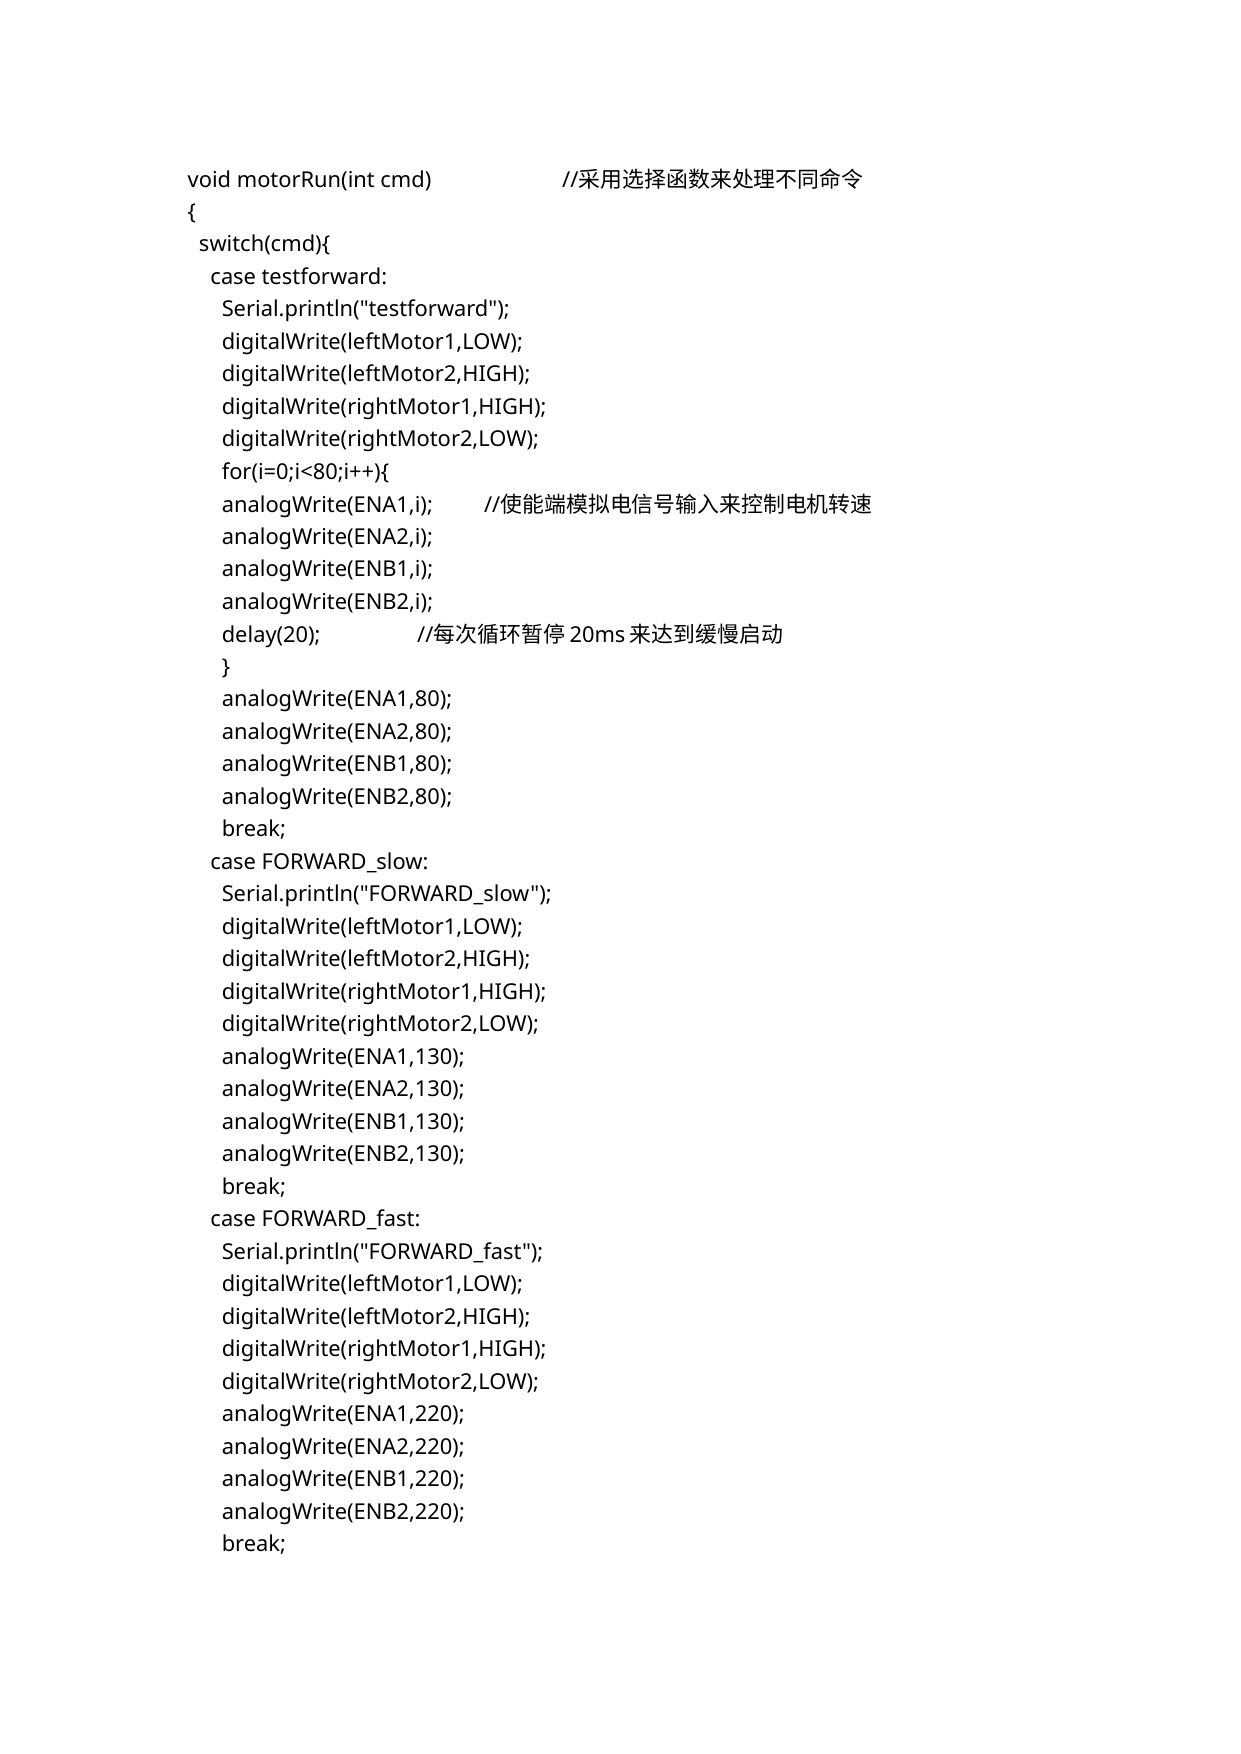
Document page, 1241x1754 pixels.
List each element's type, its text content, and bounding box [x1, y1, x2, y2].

text digitalWrite(rightMotor1,HIGH); [187, 1332, 1053, 1364]
text digitalWrite(leftMotor2,HIGH); [187, 942, 1053, 974]
text digitalWrite(leftMotor2,HIGH); [187, 1299, 1053, 1332]
text analogWrite(ENA2,130); [187, 1072, 1053, 1104]
text digitalWrite(rightMotor2,LOW); [187, 1007, 1053, 1039]
text digitalWrite(rightMotor2,LOW); [187, 422, 1053, 454]
text { [187, 194, 1053, 227]
text Serial.println("testforward"); [187, 292, 1053, 324]
text digitalWrite(leftMotor1,LOW); [187, 909, 1053, 942]
text for(i=0;i<80;i++){ [187, 454, 1053, 487]
text analogWrite(ENB1,80); [187, 747, 1053, 779]
text analogWrite(ENB2,80); [187, 779, 1053, 812]
text analogWrite(ENB1,220); [187, 1462, 1053, 1494]
text delay(20); //每次循环暂停20ms来达到缓慢启动 [187, 617, 1053, 649]
text analogWrite(ENB2,i); [187, 584, 1053, 617]
text analogWrite(ENB1,130); [187, 1104, 1053, 1137]
text digitalWrite(leftMotor2,HIGH); [187, 357, 1053, 389]
text switch(cmd){ [187, 227, 1053, 259]
text analogWrite(ENA1,220); [187, 1397, 1053, 1429]
text Serial.println("FORWARD_fast"); [187, 1234, 1053, 1267]
text break; [187, 1169, 1053, 1202]
text case FORWARD_slow: [187, 844, 1053, 877]
text break; [187, 1527, 1053, 1559]
text case testforward: [187, 259, 1053, 292]
text break; [187, 812, 1053, 844]
text digitalWrite(rightMotor1,HIGH); [187, 974, 1053, 1007]
text digitalWrite(rightMotor2,LOW); [187, 1364, 1053, 1397]
text } [187, 649, 1053, 682]
text analogWrite(ENB2,220); [187, 1494, 1053, 1527]
text digitalWrite(leftMotor1,LOW); [187, 324, 1053, 357]
text digitalWrite(rightMotor1,HIGH); [187, 389, 1053, 422]
text Serial.println("FORWARD_slow"); [187, 877, 1053, 909]
text analogWrite(ENA2,220); [187, 1429, 1053, 1462]
text void motorRun(int cmd) //采用选择函数来处理不同命令 [187, 162, 1053, 194]
text analogWrite(ENA1,i); //使能端模拟电信号输入来控制电机转速 [187, 487, 1053, 519]
text analogWrite(ENA2,80); [187, 714, 1053, 747]
text analogWrite(ENB2,130); [187, 1137, 1053, 1169]
text analogWrite(ENB1,i); [187, 552, 1053, 584]
text analogWrite(ENA1,80); [187, 682, 1053, 714]
text case FORWARD_fast: [187, 1202, 1053, 1234]
text digitalWrite(leftMotor1,LOW); [187, 1267, 1053, 1299]
text analogWrite(ENA1,130); [187, 1039, 1053, 1072]
text analogWrite(ENA2,i); [187, 519, 1053, 552]
